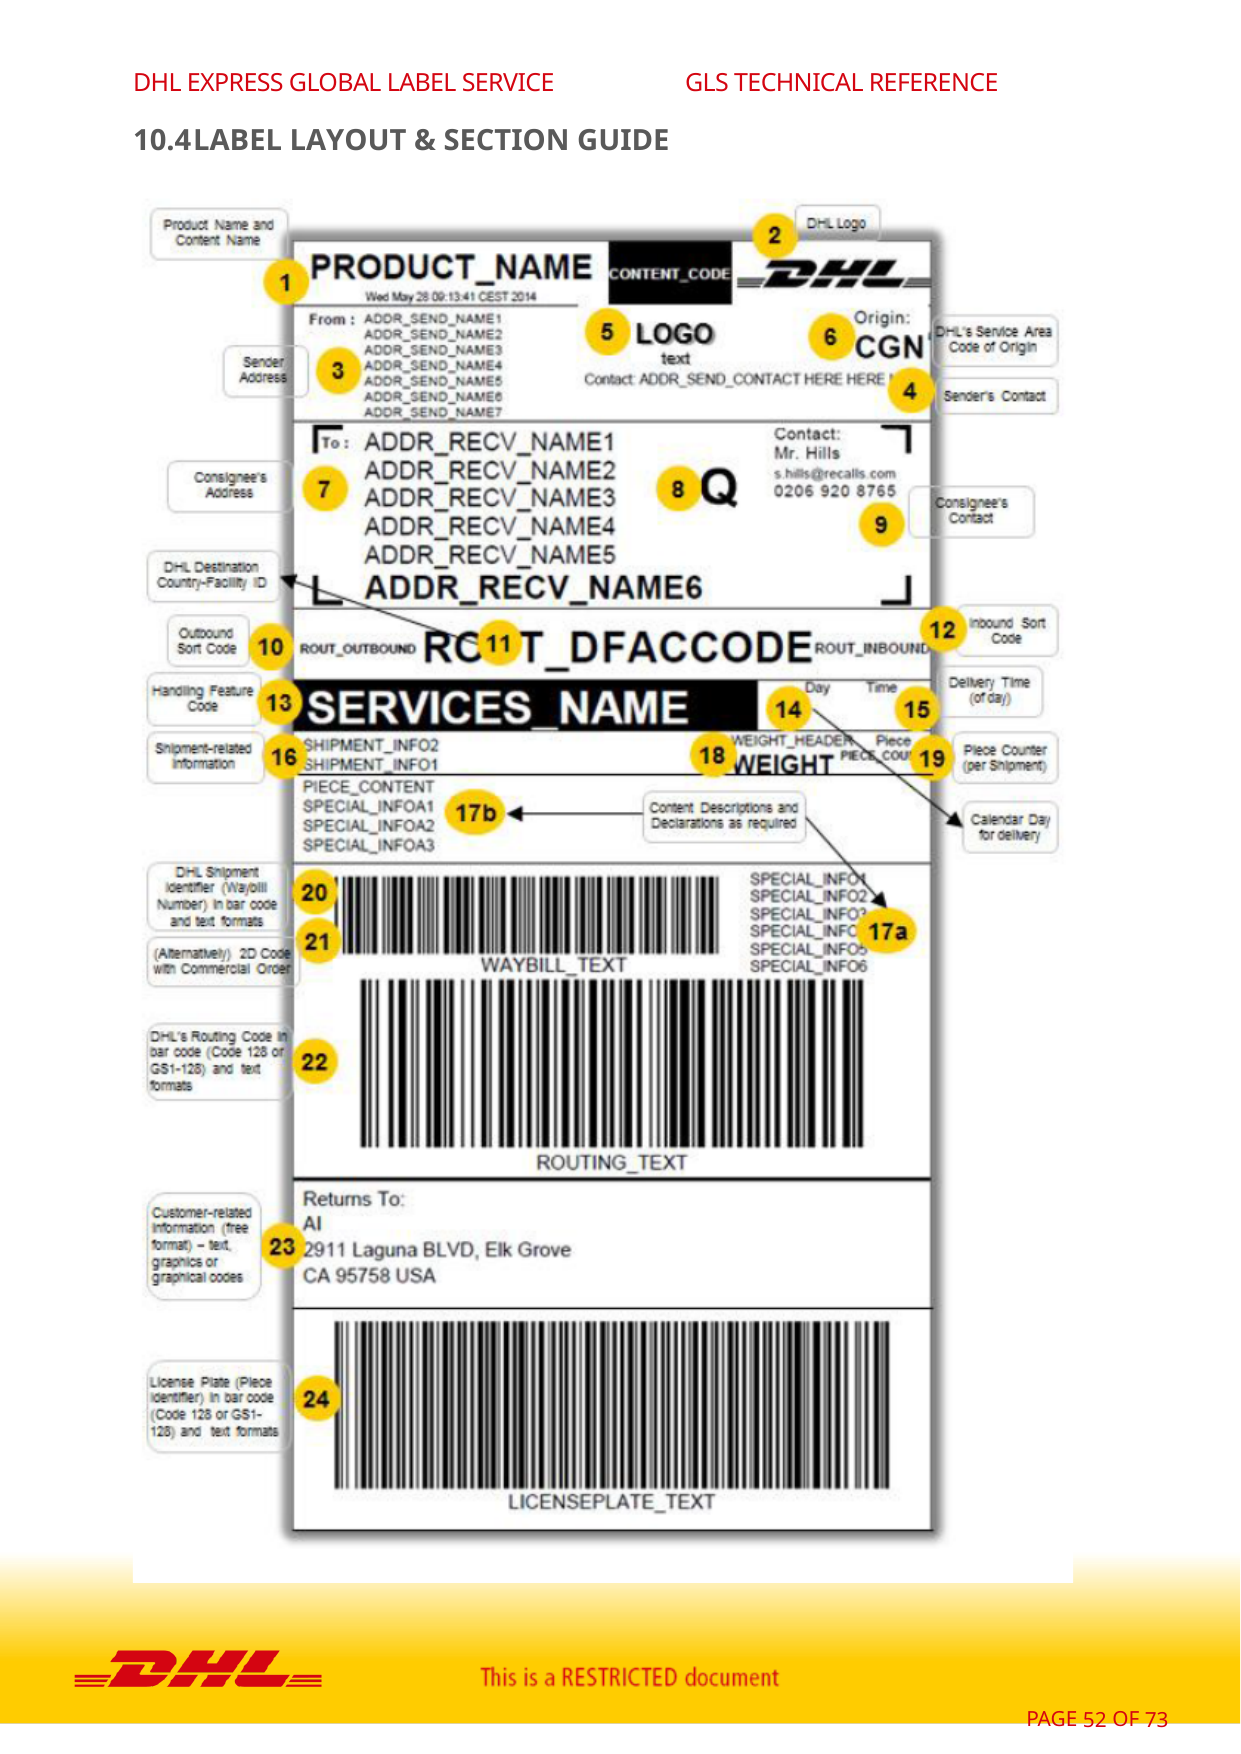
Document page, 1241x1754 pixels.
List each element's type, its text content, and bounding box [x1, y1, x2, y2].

subtitle Label Layout & Section guide [125, 115, 1130, 163]
picture [1115, 1713, 1125, 1724]
picture [0, 193, 1241, 1724]
